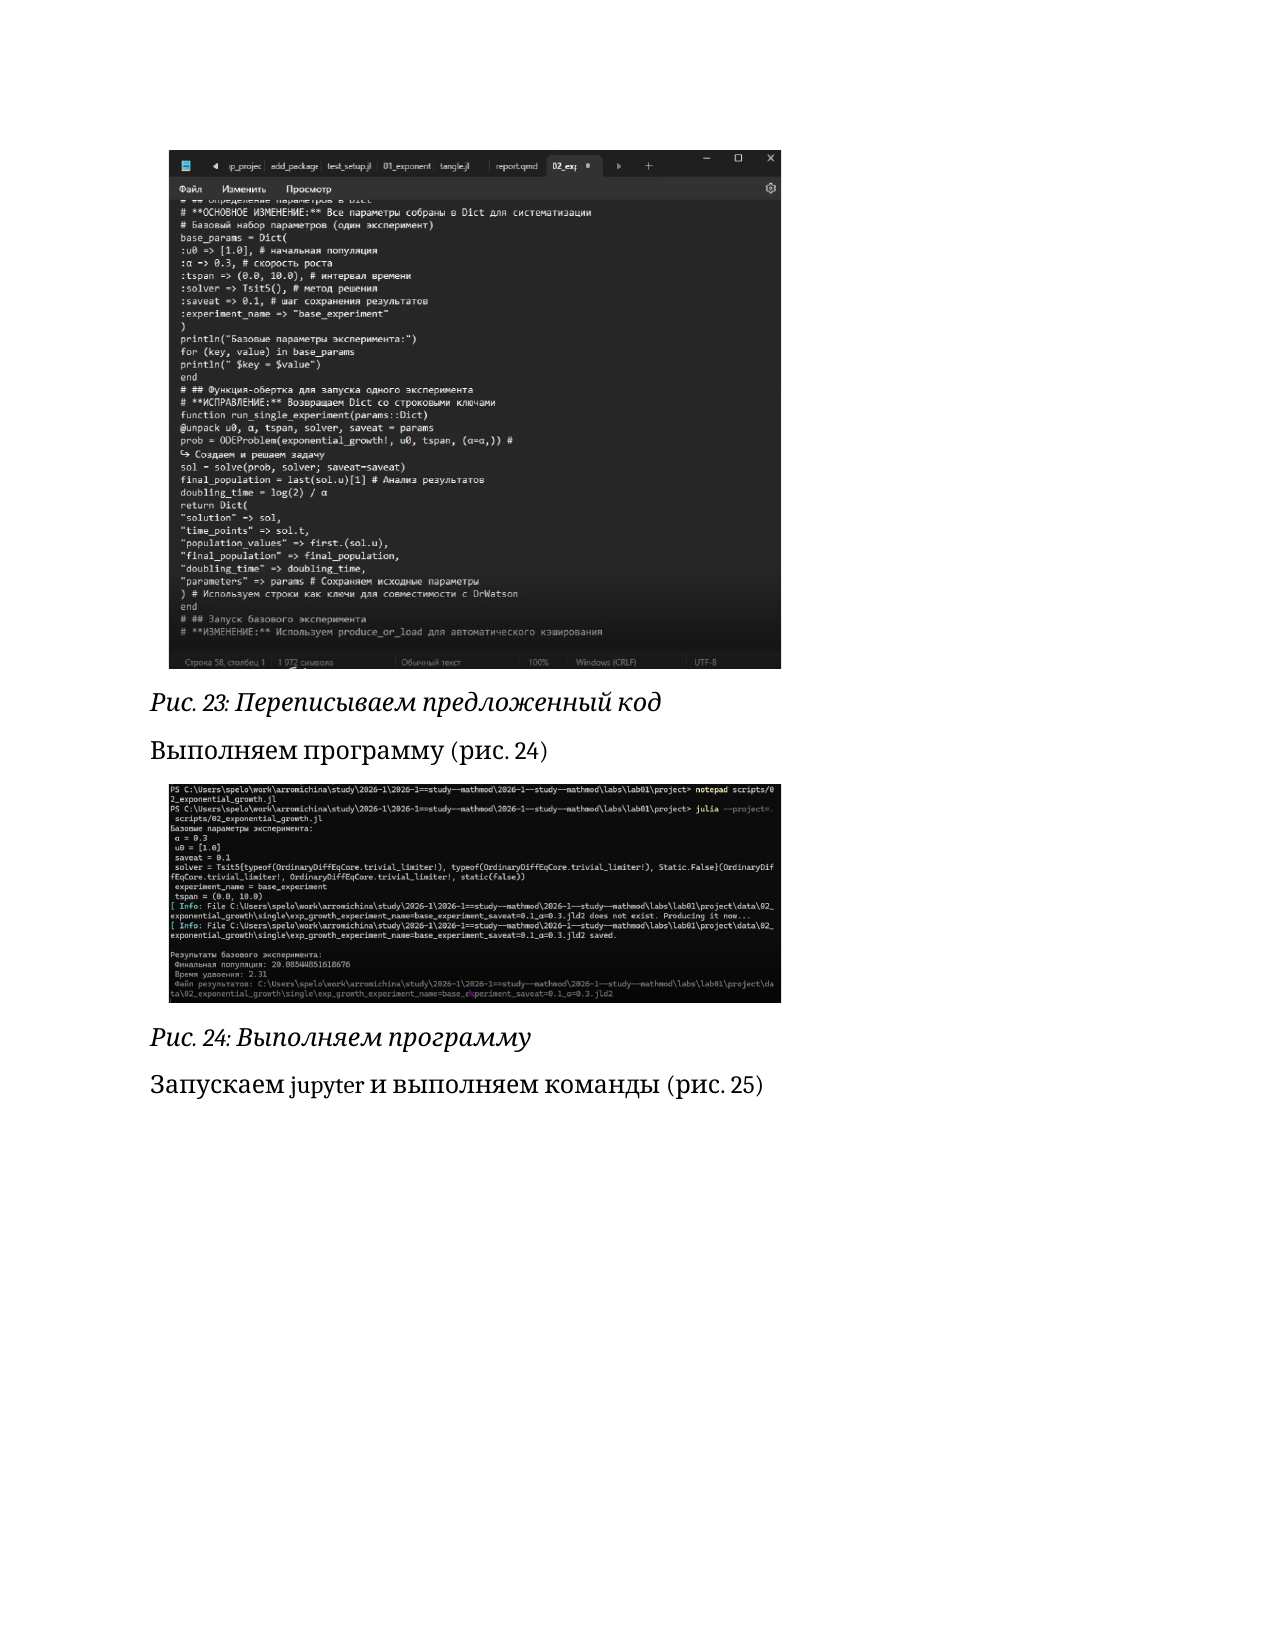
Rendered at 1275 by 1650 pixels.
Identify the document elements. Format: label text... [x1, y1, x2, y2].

picture [168, 150, 782, 669]
text Запускаем jupyter и выполняем команды (рис. 25) [150, 1071, 1125, 1100]
text Рис. 23: Переписываем предложенный код [150, 689, 1125, 718]
text Выполняем программу (рис. 24) [150, 737, 1125, 766]
picture [168, 784, 782, 1003]
text Рис. 24: Выполняем программу [150, 1024, 1125, 1053]
